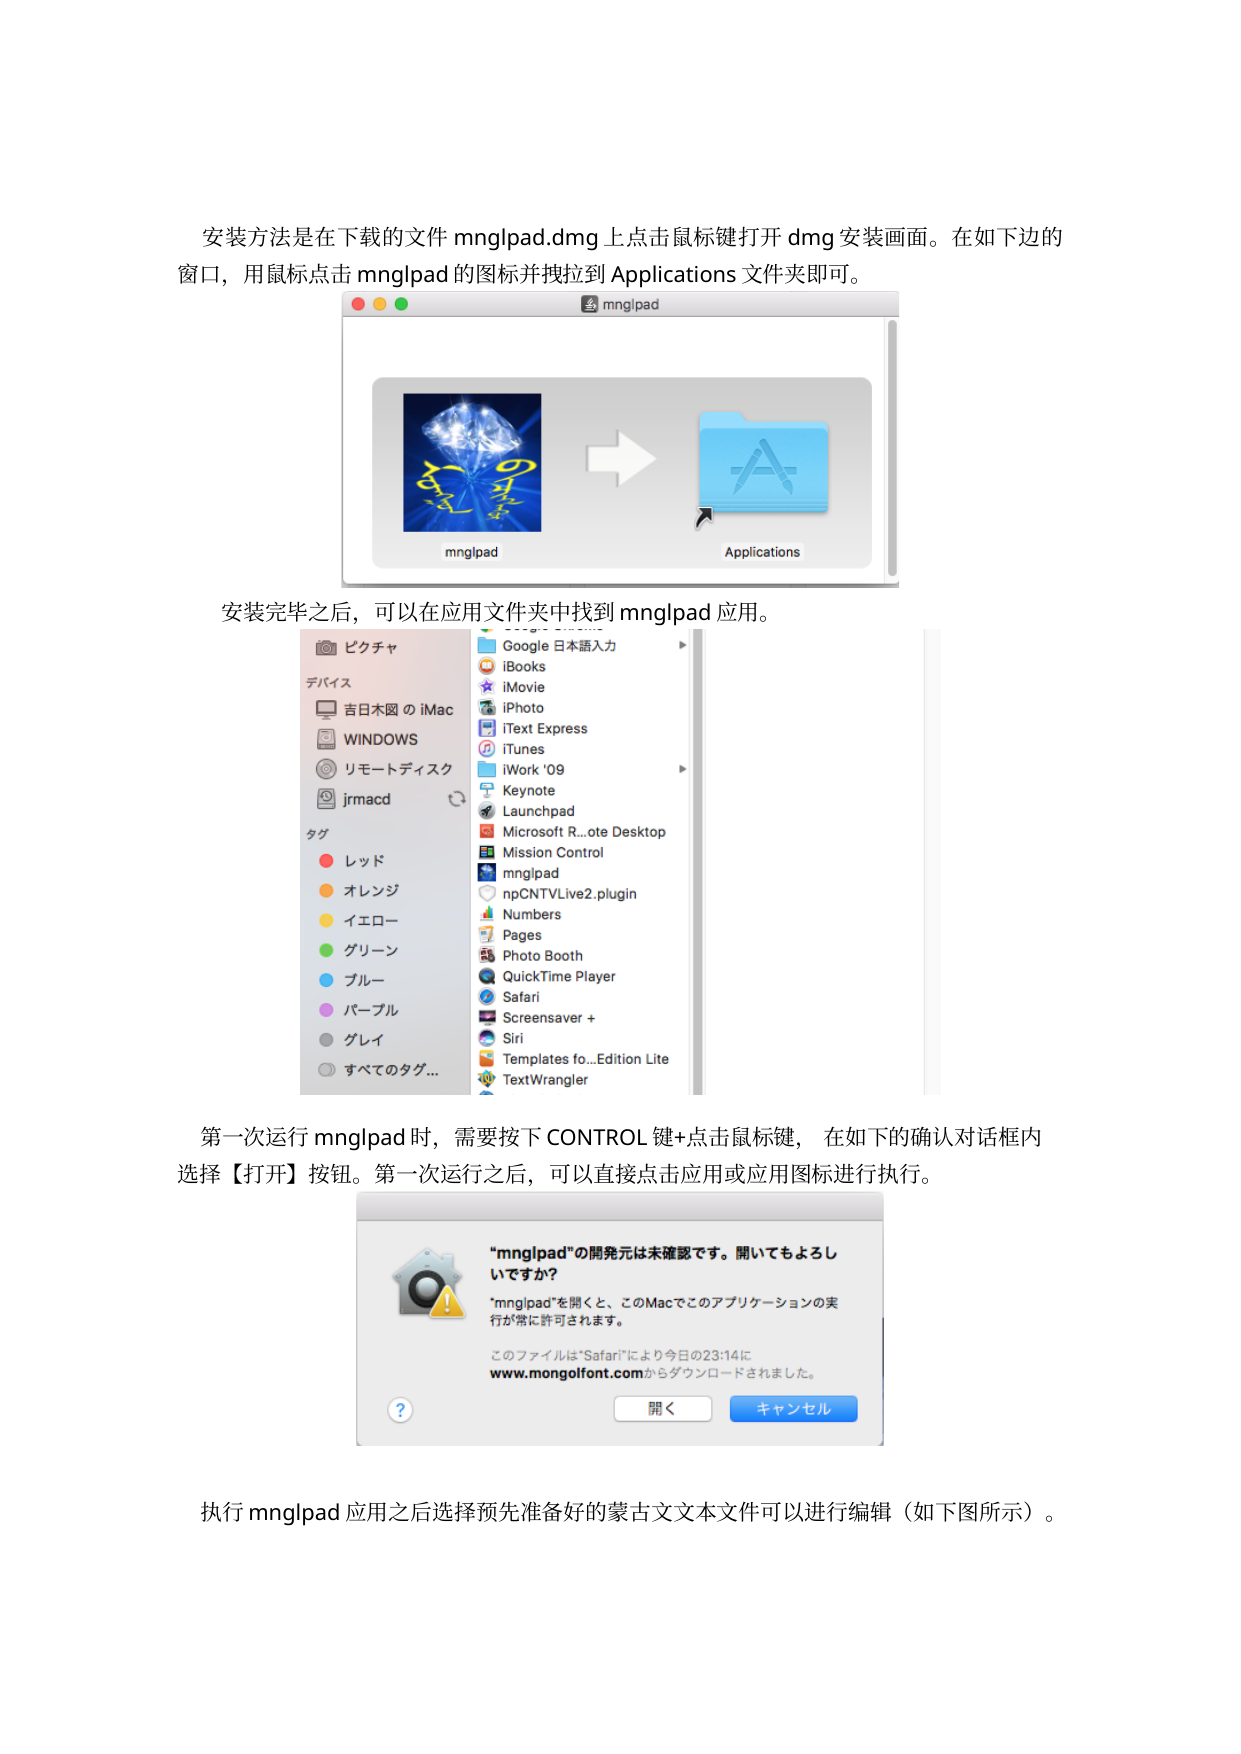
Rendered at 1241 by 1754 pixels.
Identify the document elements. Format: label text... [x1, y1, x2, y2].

text 安装方法是在下载的文件mnglpad.dmg上点击鼠标键打开dmg安装画面。在如下边的窗口，用鼠标点击mnglpad的图标并拽拉到Applications文件夹即可。 [177, 217, 1063, 292]
picture [356, 1191, 884, 1446]
text 第一次运行mnglpad时，需要按下CONTROL键+点击鼠标键， 在如下的确认对话框内选择【打开】按钮。第一次运行之后，可以直接点击应用或应用图标进行执行。 [177, 1117, 1063, 1192]
text 执行mnglpad应用之后选择预先准备好的蒙古文文本文件可以进行编辑（如下图所示）。 [177, 1492, 1063, 1529]
picture [341, 291, 900, 588]
picture [300, 629, 941, 1095]
text 安装完毕之后，可以在应用文件夹中找到mnglpad应用。 [177, 592, 1063, 629]
